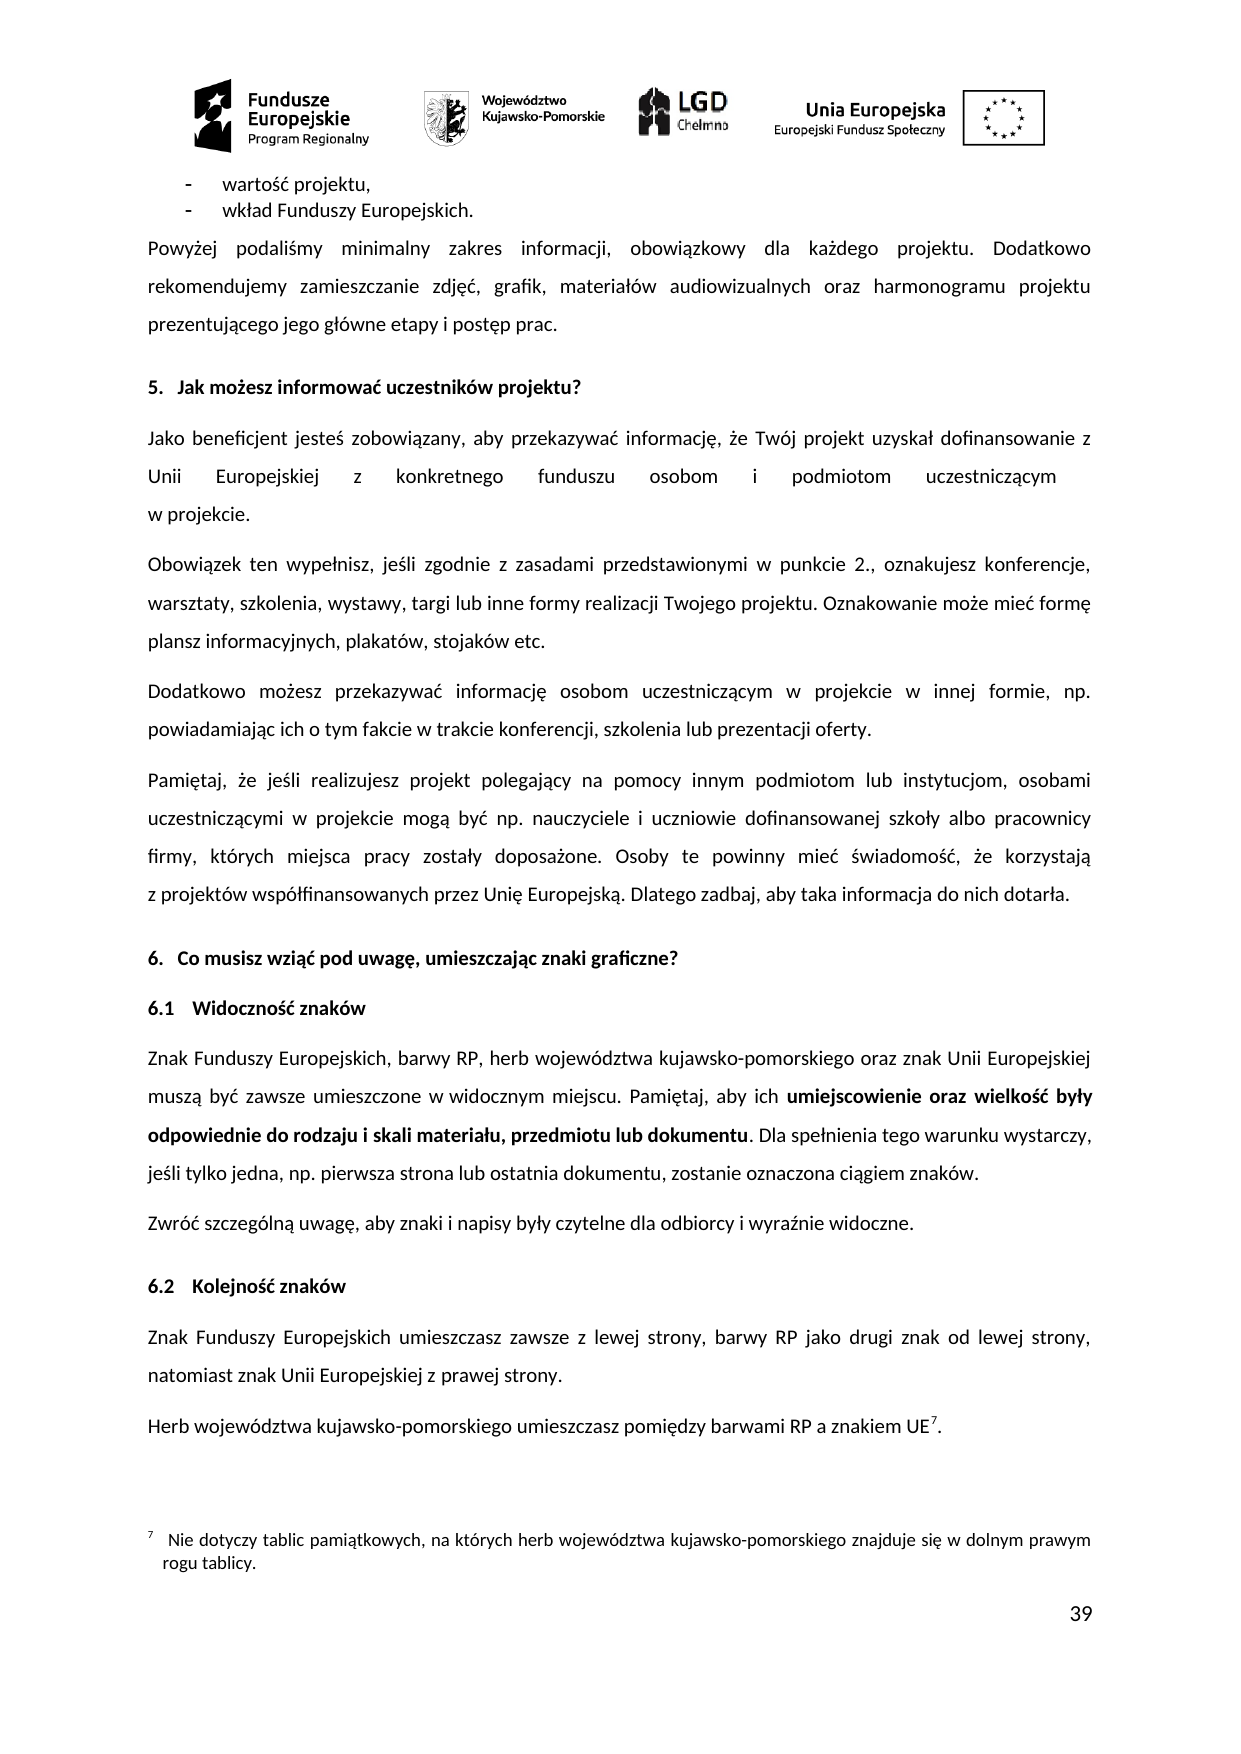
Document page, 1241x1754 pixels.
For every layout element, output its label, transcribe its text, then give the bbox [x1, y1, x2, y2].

list wartość projektu, [185, 172, 1092, 197]
text Jako beneficjent jesteś zobowiązany, aby przekazywać informację, że Twój projekt uzyskał dofinansowanie z Unii Europejskiej z konkretnego funduszu osobom i podmiotom uczestniczącym w projekcie. [148, 425, 1092, 526]
text Znak Funduszy Europejskich, barwy RP, herb województwa kujawsko-pomorskiego oraz znak Unii Europejskiej muszą być zawsze umieszczone w widocznym miejscu. Pamiętaj, aby ich umiejscowienie oraz wielkość były odpowiednie do rodzaju i skali materiału, przedmiotu lub dokumentu. Dla spełnienia tego warunku wystarczy, jeśli tylko jedna, np. pierwsza strona lub ostatnia dokumentu, zostanie oznaczona ciągiem znaków. [148, 1046, 1092, 1185]
text Znak Funduszy Europejskich umieszczasz zawsze z lewej strony, barwy RP jako drugi znak od lewej strony, natomiast znak Unii Europejskiej z prawej strony. [148, 1324, 1092, 1388]
text Powyżej podaliśmy minimalny zakres informacji, obowiązkowy dla każdego projektu. Dodatkowo rekomendujemy zamieszczanie zdjęć, grafik, materiałów audiowizualnych oraz harmonogramu projektu prezentującego jego główne etapy i postęp prac. [148, 235, 1092, 337]
list Jak możesz informować uczestników projektu? [148, 374, 1092, 400]
list Co musisz wziąć pod uwagę, umieszczając znaki graficzne? [148, 945, 1092, 970]
list wkład Funduszy Europejskich. [185, 197, 1092, 222]
text Zwróć szczególną uwagę, aby znaki i napisy były czytelne dla odbiorcy i wyraźnie widoczne. [148, 1211, 1092, 1236]
text Obowiązek ten wypełnisz, jeśli zgodnie z zasadami przedstawionymi w punkcie 2., oznakujesz konferencje, warsztaty, szkolenia, wystawy, targi lub inne formy realizacji Twojego projektu. Oznakowanie może mieć formę plansz informacyjnych, plakatów, stojaków etc. [148, 552, 1092, 653]
text Herb województwa kujawsko-pomorskiego umieszczasz pomiędzy barwami RP a znakiem UE. [148, 1413, 1092, 1438]
list Kolejność znaków [148, 1274, 1092, 1299]
picture [176, 60, 1064, 172]
text Dodatkowo możesz przekazywać informację osobom uczestniczącym w projekcie w innej formie, np. powiadamiając ich o tym fakcie w trakcie konferencji, szkolenia lub prezentacji oferty. [148, 678, 1092, 742]
list Widoczność znaków [148, 995, 1092, 1021]
text Pamiętaj, że jeśli realizujesz projekt polegający na pomocy innym podmiotom lub instytucjom, osobami uczestniczącymi w projekcie mogą być np. nauczyciele i uczniowie dofinansowanej szkoły albo pracownicy firmy, których miejsca pracy zostały doposażone. Osoby te powinny mieć świadomość, że korzystają z projektów współfinansowanych przez Unię Europejską. Dlatego zadbaj, aby taka informacja do nich dotarła. [148, 767, 1092, 907]
